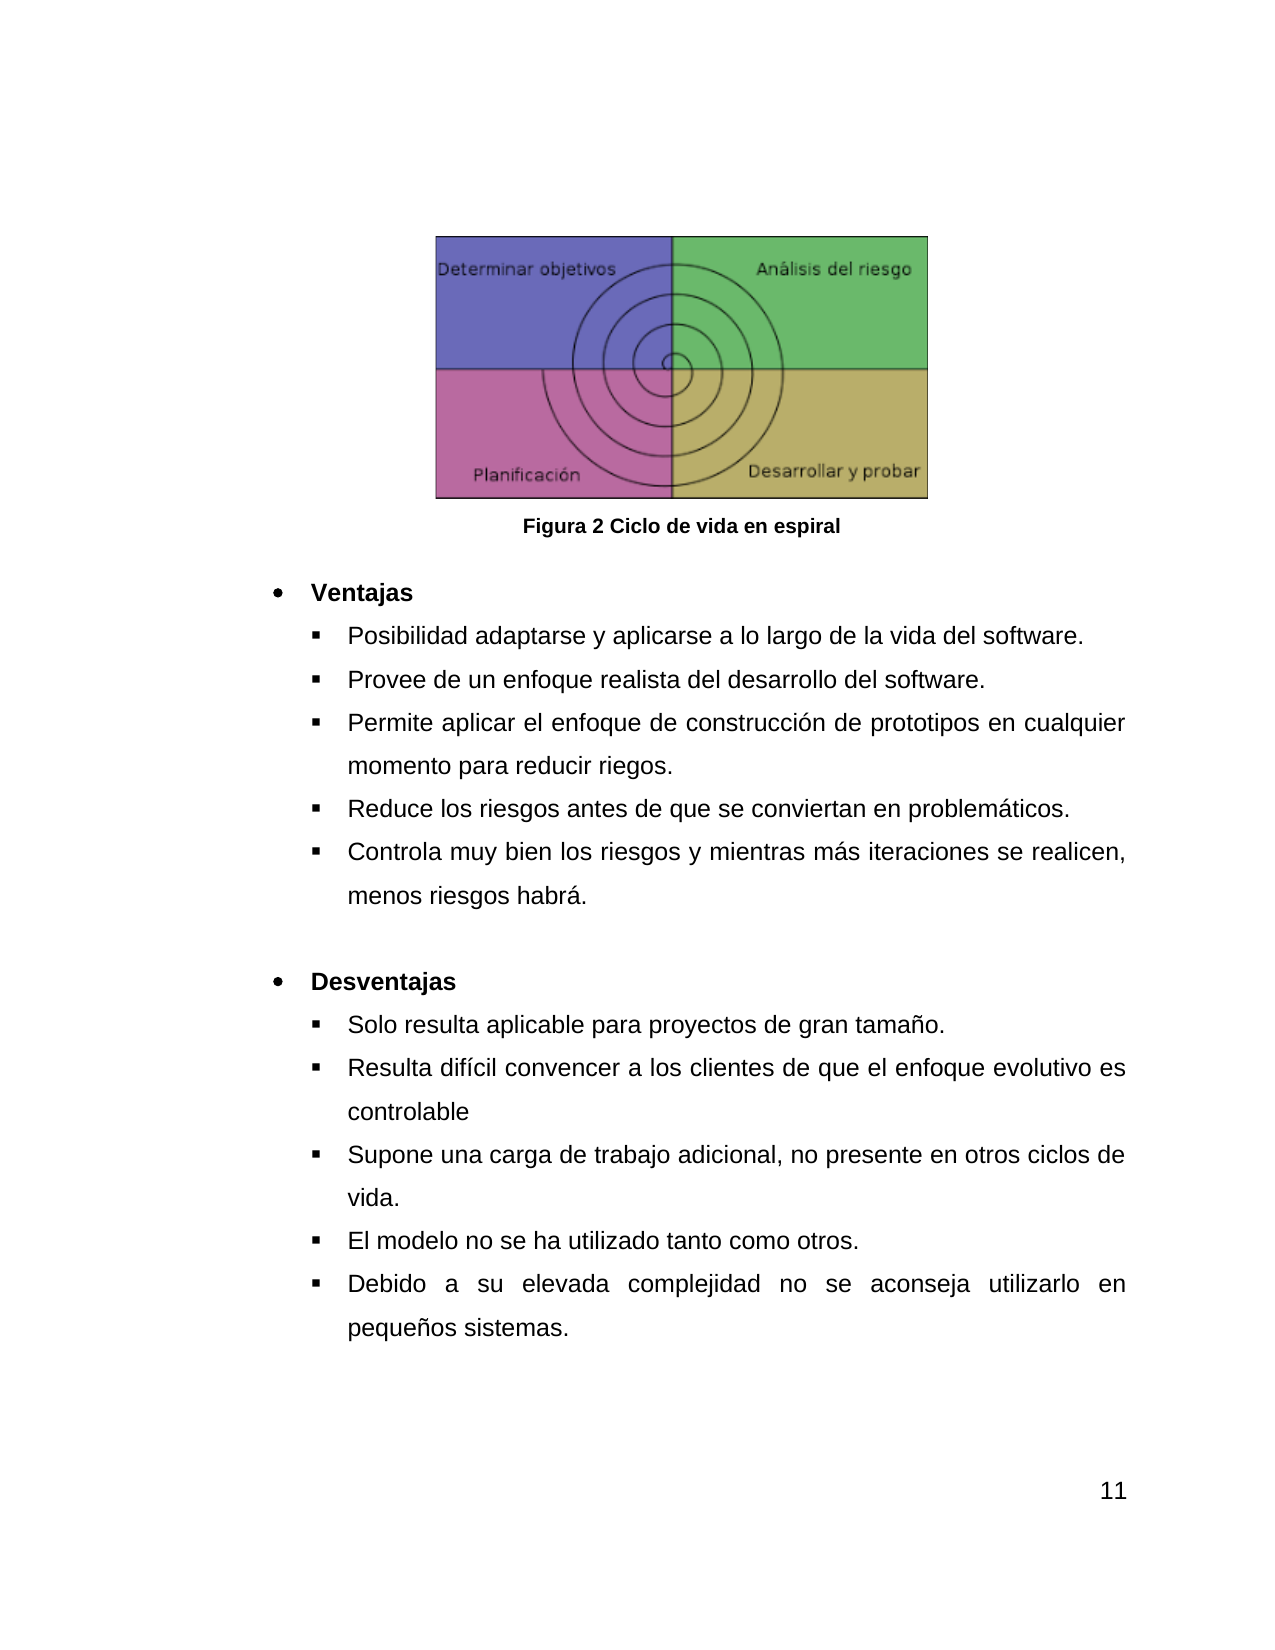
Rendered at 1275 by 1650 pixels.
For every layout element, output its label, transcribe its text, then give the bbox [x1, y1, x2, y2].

text Permite aplicar el enfoque de construcción de prototipos en cualquier momento para reducir riegos. [310, 708, 1127, 780]
picture [435, 236, 928, 499]
text Posibilidad adaptarse y aplicarse a lo largo de la vida del software. [310, 621, 1127, 650]
text Ventajas [273, 578, 1127, 607]
text Figura 2 Ciclo de vida en espiral [236, 513, 1127, 537]
text Resulta difícil convencer a los clientes de que el enfoque evolutivo es controlable [310, 1053, 1127, 1125]
text Debido a su elevada complejidad no se aconseja utilizarlo en pequeños sistemas. [310, 1269, 1127, 1341]
text Provee de un enfoque realista del desarrollo del software. [310, 664, 1127, 693]
text Controla muy bien los riesgos y mientras más iteraciones se realicen, menos riesgos habrá. [310, 837, 1127, 909]
text Desventajas [273, 967, 1127, 996]
text Reduce los riesgos antes de que se conviertan en problemáticos. [310, 794, 1127, 823]
text Supone una carga de trabajo adicional, no presente en otros ciclos de vida. [310, 1140, 1127, 1212]
text Solo resulta aplicable para proyectos de gran tamaño. [310, 1010, 1127, 1039]
text El modelo no se ha utilizado tanto como otros. [310, 1226, 1127, 1255]
